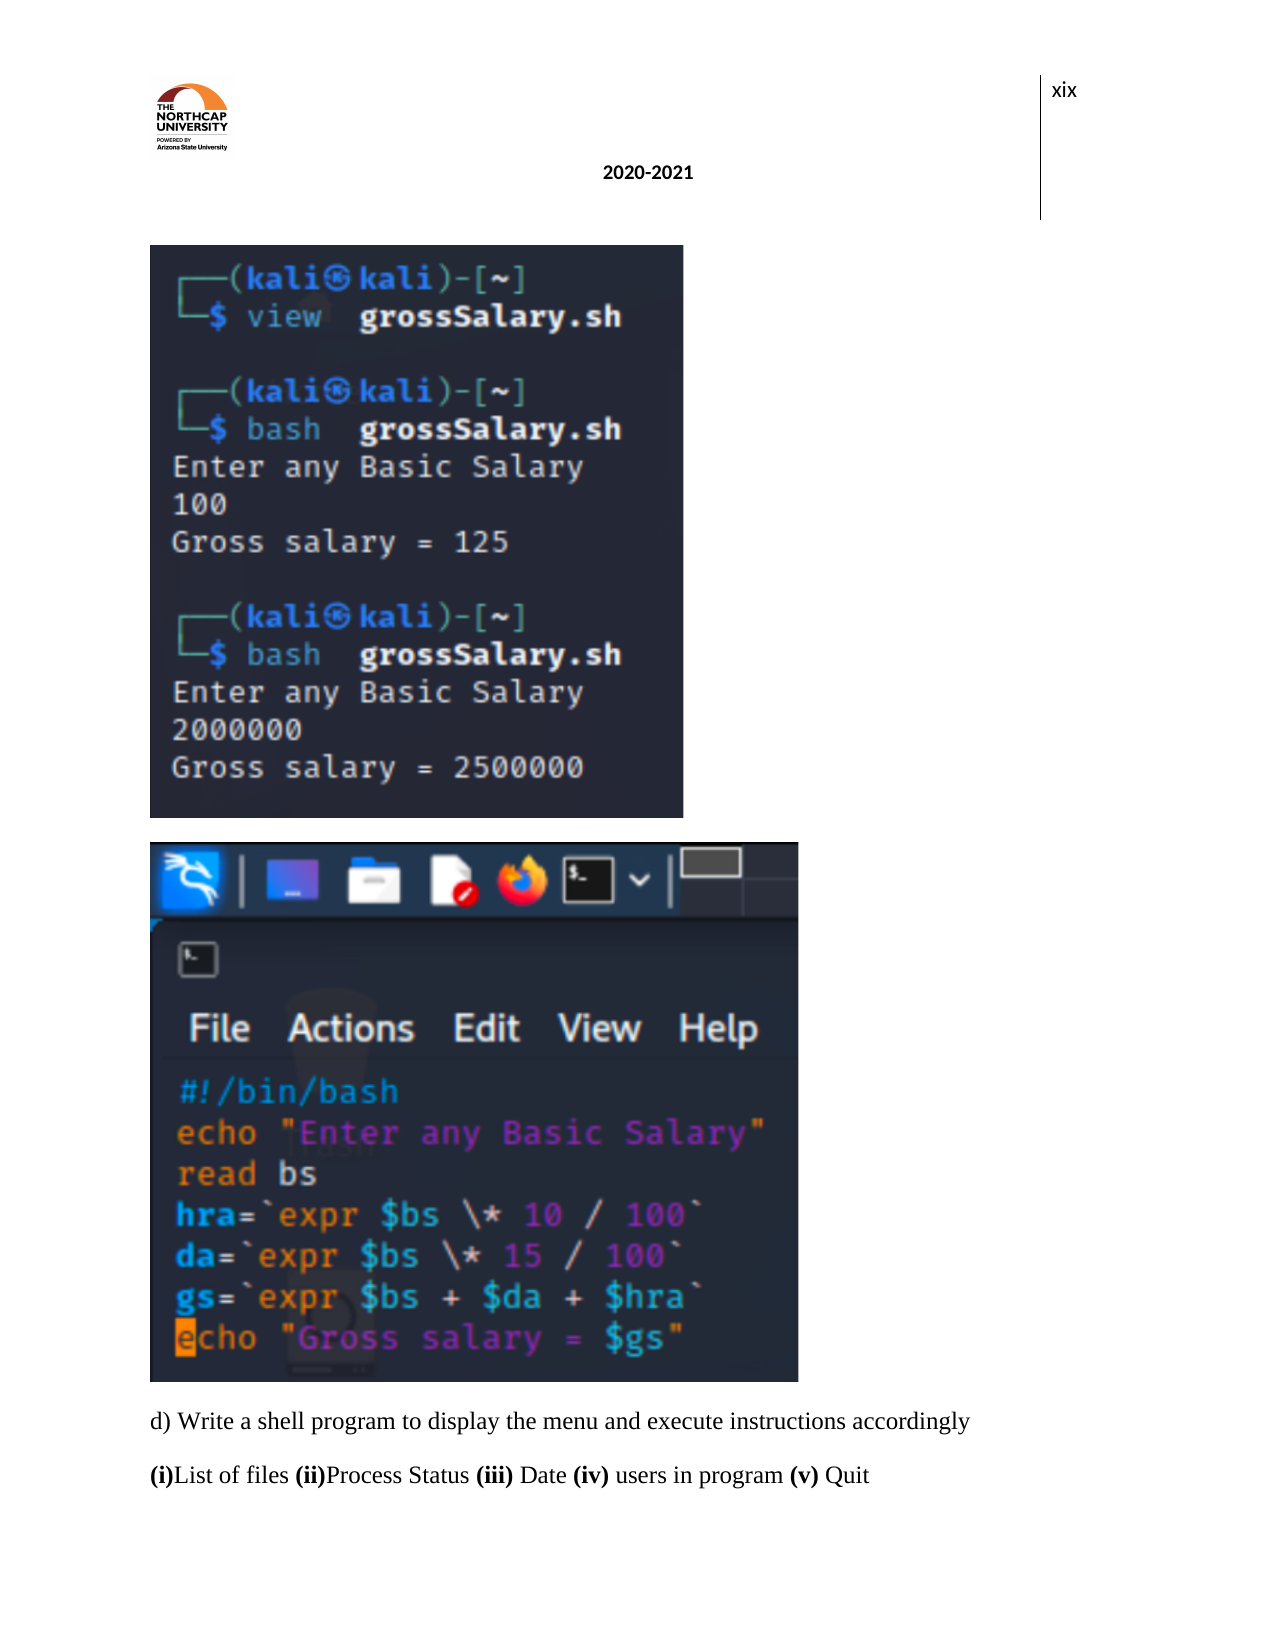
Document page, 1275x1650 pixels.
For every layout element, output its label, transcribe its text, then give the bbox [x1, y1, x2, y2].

text d) Write a shell program to display the menu and execute instructions accordingly [150, 1406, 1125, 1435]
text (i)List of files (ii)Process Status (iii) Date (iv) users in program (v) Quit [150, 1460, 1125, 1489]
picture [150, 842, 799, 1382]
picture [150, 245, 684, 818]
picture [150, 75, 235, 160]
